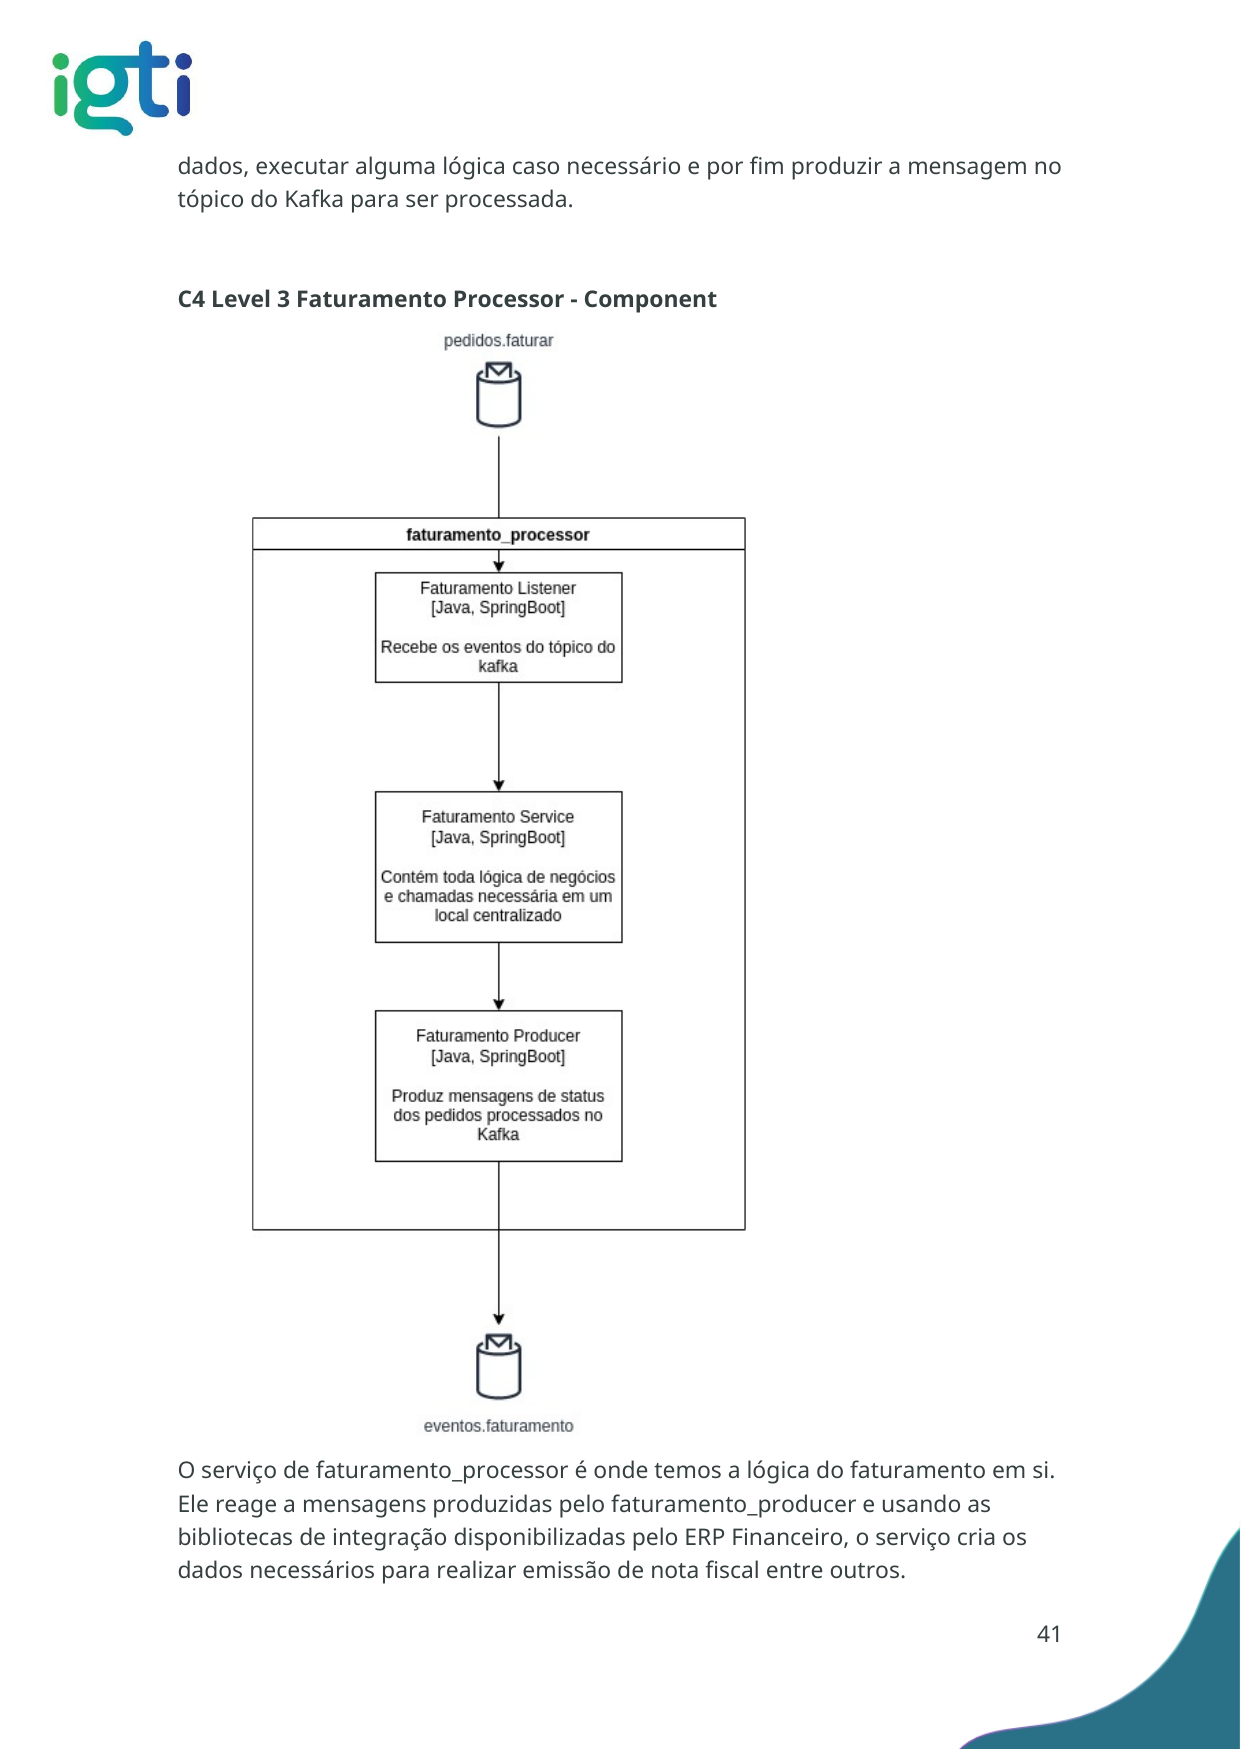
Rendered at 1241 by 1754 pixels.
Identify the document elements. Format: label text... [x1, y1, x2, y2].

text C4 Level 3 Faturamento Processor - Component [177, 281, 1063, 314]
picture [37, 34, 205, 141]
picture [252, 331, 746, 1436]
picture [955, 1521, 1241, 1749]
text O serviço de faturamento_processor é onde temos a lógica do faturamento em si. Ele reage a mensagens produzidas pelo faturamento_producer e usando as bibliotecas de integração disponibilizadas pelo ERP Financeiro, o serviço cria os dados necessários para realizar emissão de nota fiscal entre outros. [177, 1452, 1063, 1586]
